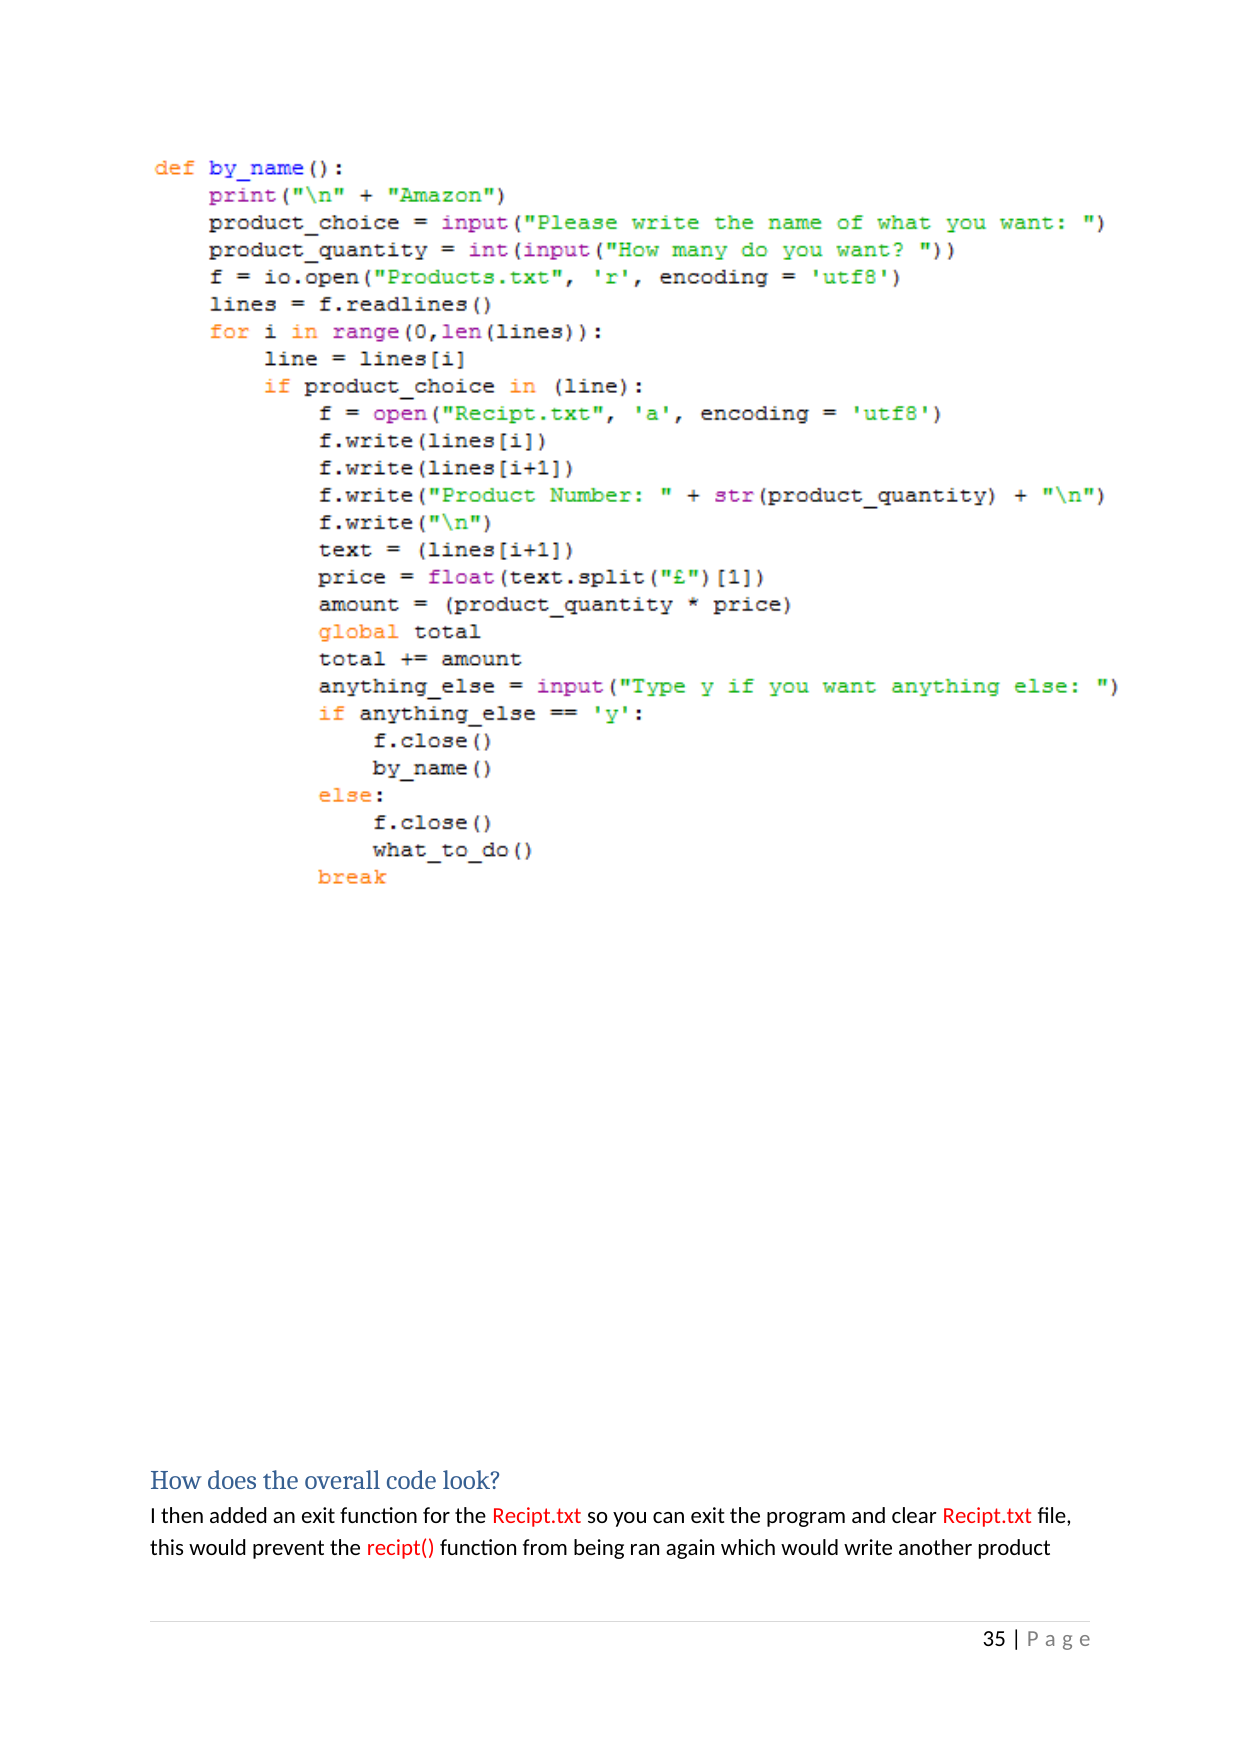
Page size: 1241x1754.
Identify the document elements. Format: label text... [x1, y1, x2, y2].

picture [150, 150, 1212, 910]
subtitle How does the overall code look? [150, 1465, 1090, 1496]
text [150, 1501, 1090, 1561]
